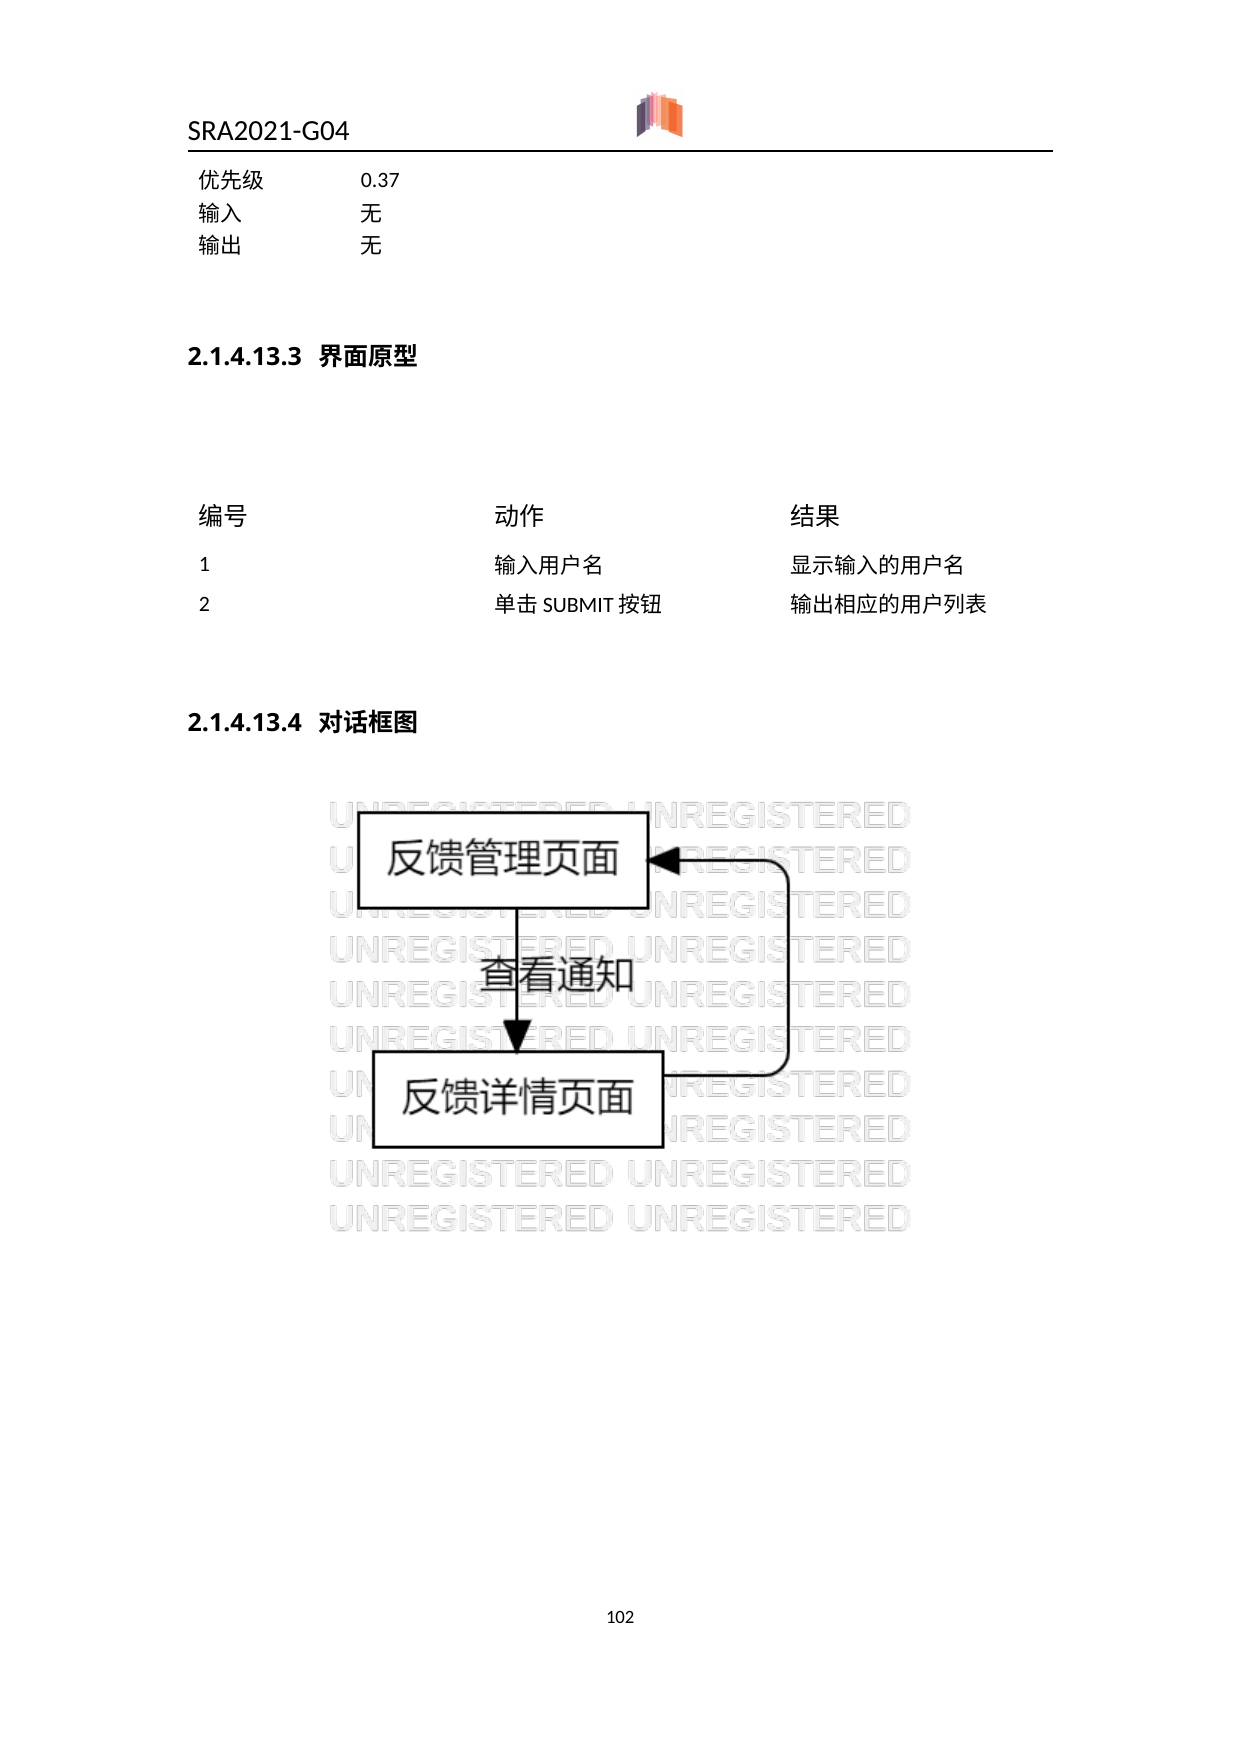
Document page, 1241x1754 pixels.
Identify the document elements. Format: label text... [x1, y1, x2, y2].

picture [633, 88, 686, 141]
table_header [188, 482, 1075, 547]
subtitle 对话框图 [187, 688, 1053, 753]
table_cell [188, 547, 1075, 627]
subtitle 界面原型 [187, 322, 1053, 387]
picture [329, 783, 911, 1267]
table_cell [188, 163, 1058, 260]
